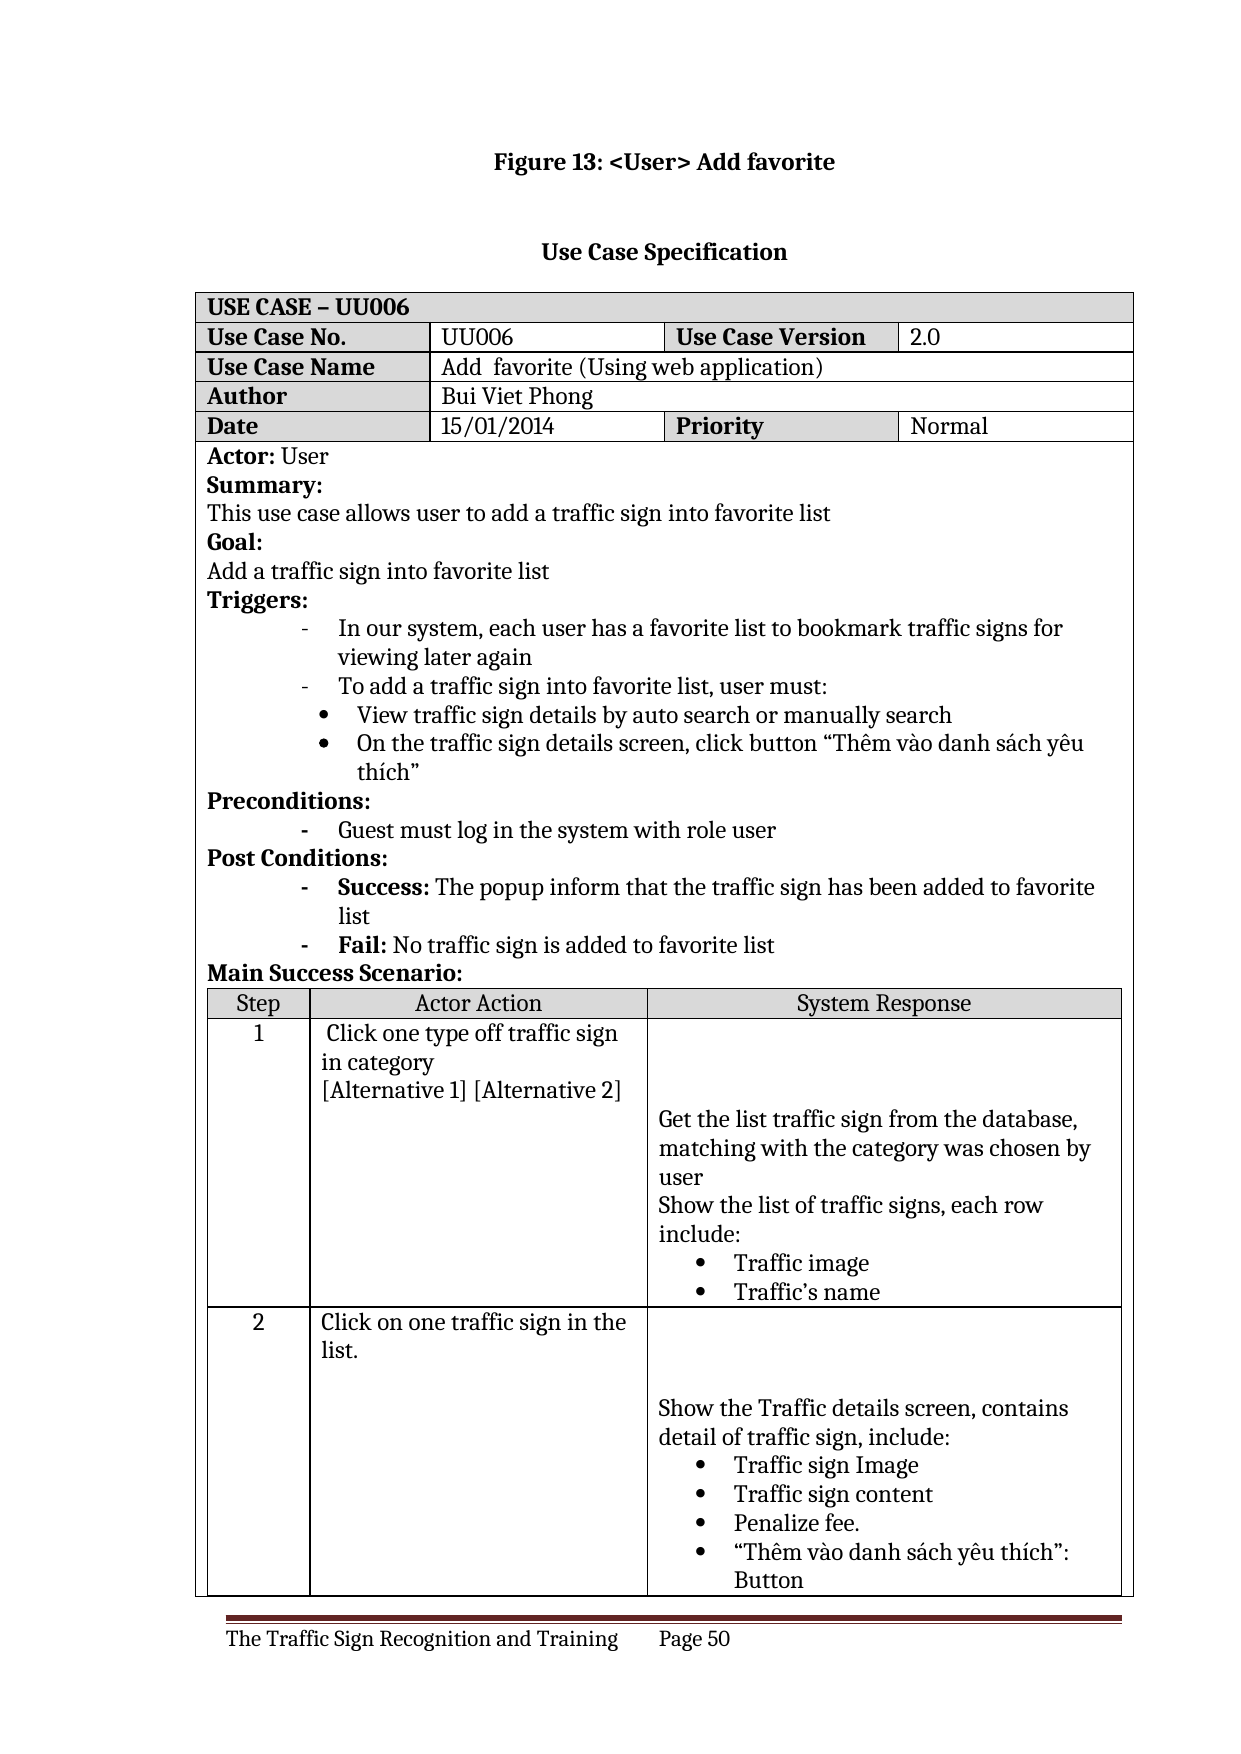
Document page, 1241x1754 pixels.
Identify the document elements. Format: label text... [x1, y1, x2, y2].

table_cell 15/01/2014 [431, 412, 664, 441]
table_cell Bui Viet Phong [431, 382, 1133, 411]
table_cell 2.0 [899, 323, 1133, 351]
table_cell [196, 442, 1133, 1596]
table_cell Priority [665, 412, 898, 441]
table_cell UU006 [431, 323, 664, 351]
table_header USE CASE – UU006 [196, 293, 1133, 322]
table_cell Date [196, 412, 429, 441]
table_cell Use Case Version [665, 323, 898, 351]
text Figure 13: <User> Add favorite [207, 148, 1122, 176]
table_cell Use Case Name [196, 353, 429, 381]
table_cell Author [196, 382, 429, 411]
subtitle Use Case Specification [207, 238, 1122, 267]
table_cell Normal [899, 412, 1133, 441]
table_cell Add favorite (Using web application) [431, 353, 1133, 381]
table_cell Use Case No. [196, 323, 429, 351]
